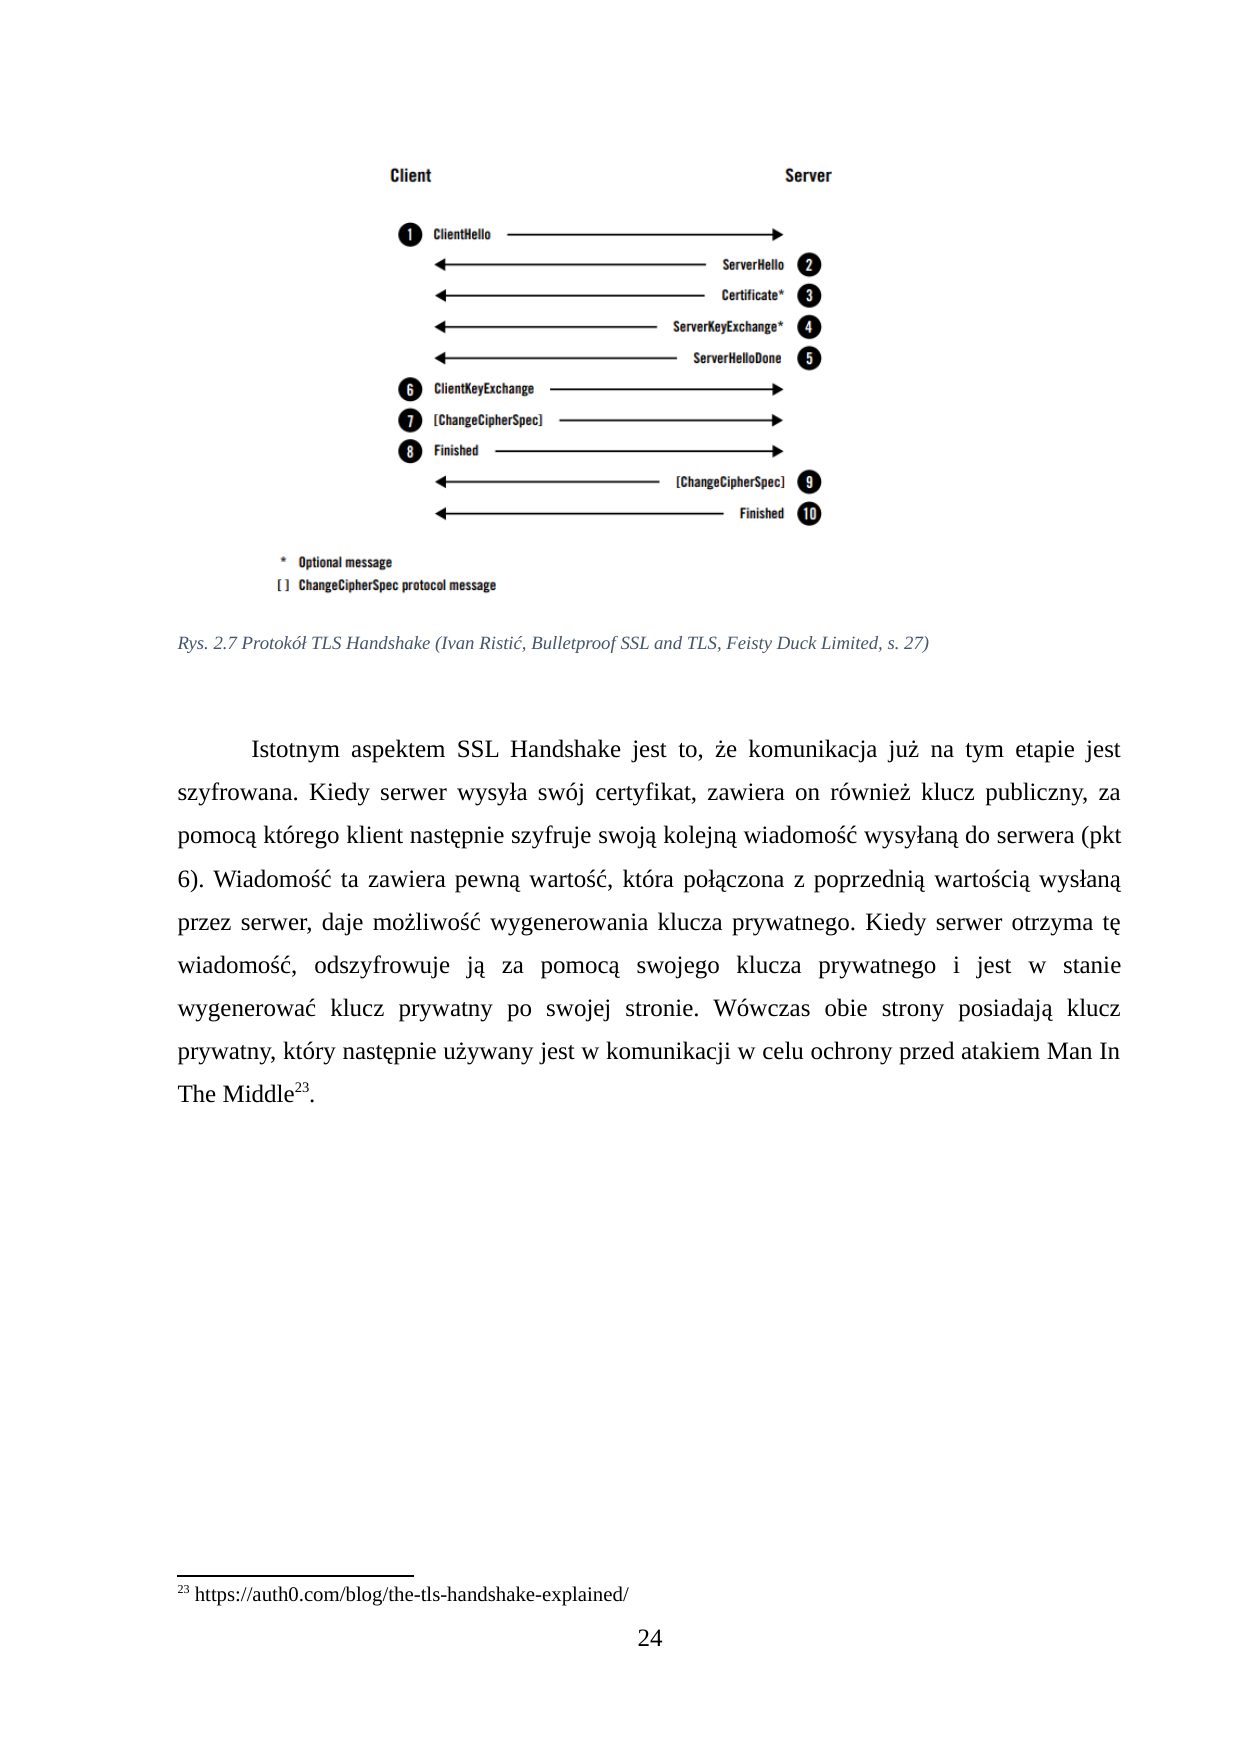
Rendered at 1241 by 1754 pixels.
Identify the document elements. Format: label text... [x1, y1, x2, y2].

picture [252, 147, 975, 614]
text Istotnym aspektem SSL Handshake jest to, że komunikacja już na tym etapie jest szyfrowana. Kiedy serwer wysyła swój certyfikat, zawiera on również klucz publiczny, za pomocą którego klient następnie szyfruje swoją kolejną wiadomość wysyłaną do serwera (pkt 6). Wiadomość ta zawiera pewną wartość, która połączona z poprzednią wartością wysłaną przez serwer, daje możliwość wygenerowania klucza prywatnego. Kiedy serwer otrzyma tę wiadomość, odszyfrowuje ją za pomocą swojego klucza prywatnego i jest w stanie wygenerować klucz prywatny po swojej stronie. Wówczas obie strony posiadają klucz prywatny, który następnie używany jest w komunikacji w celu ochrony przed atakiem Man In The Middle. [177, 734, 1122, 1108]
